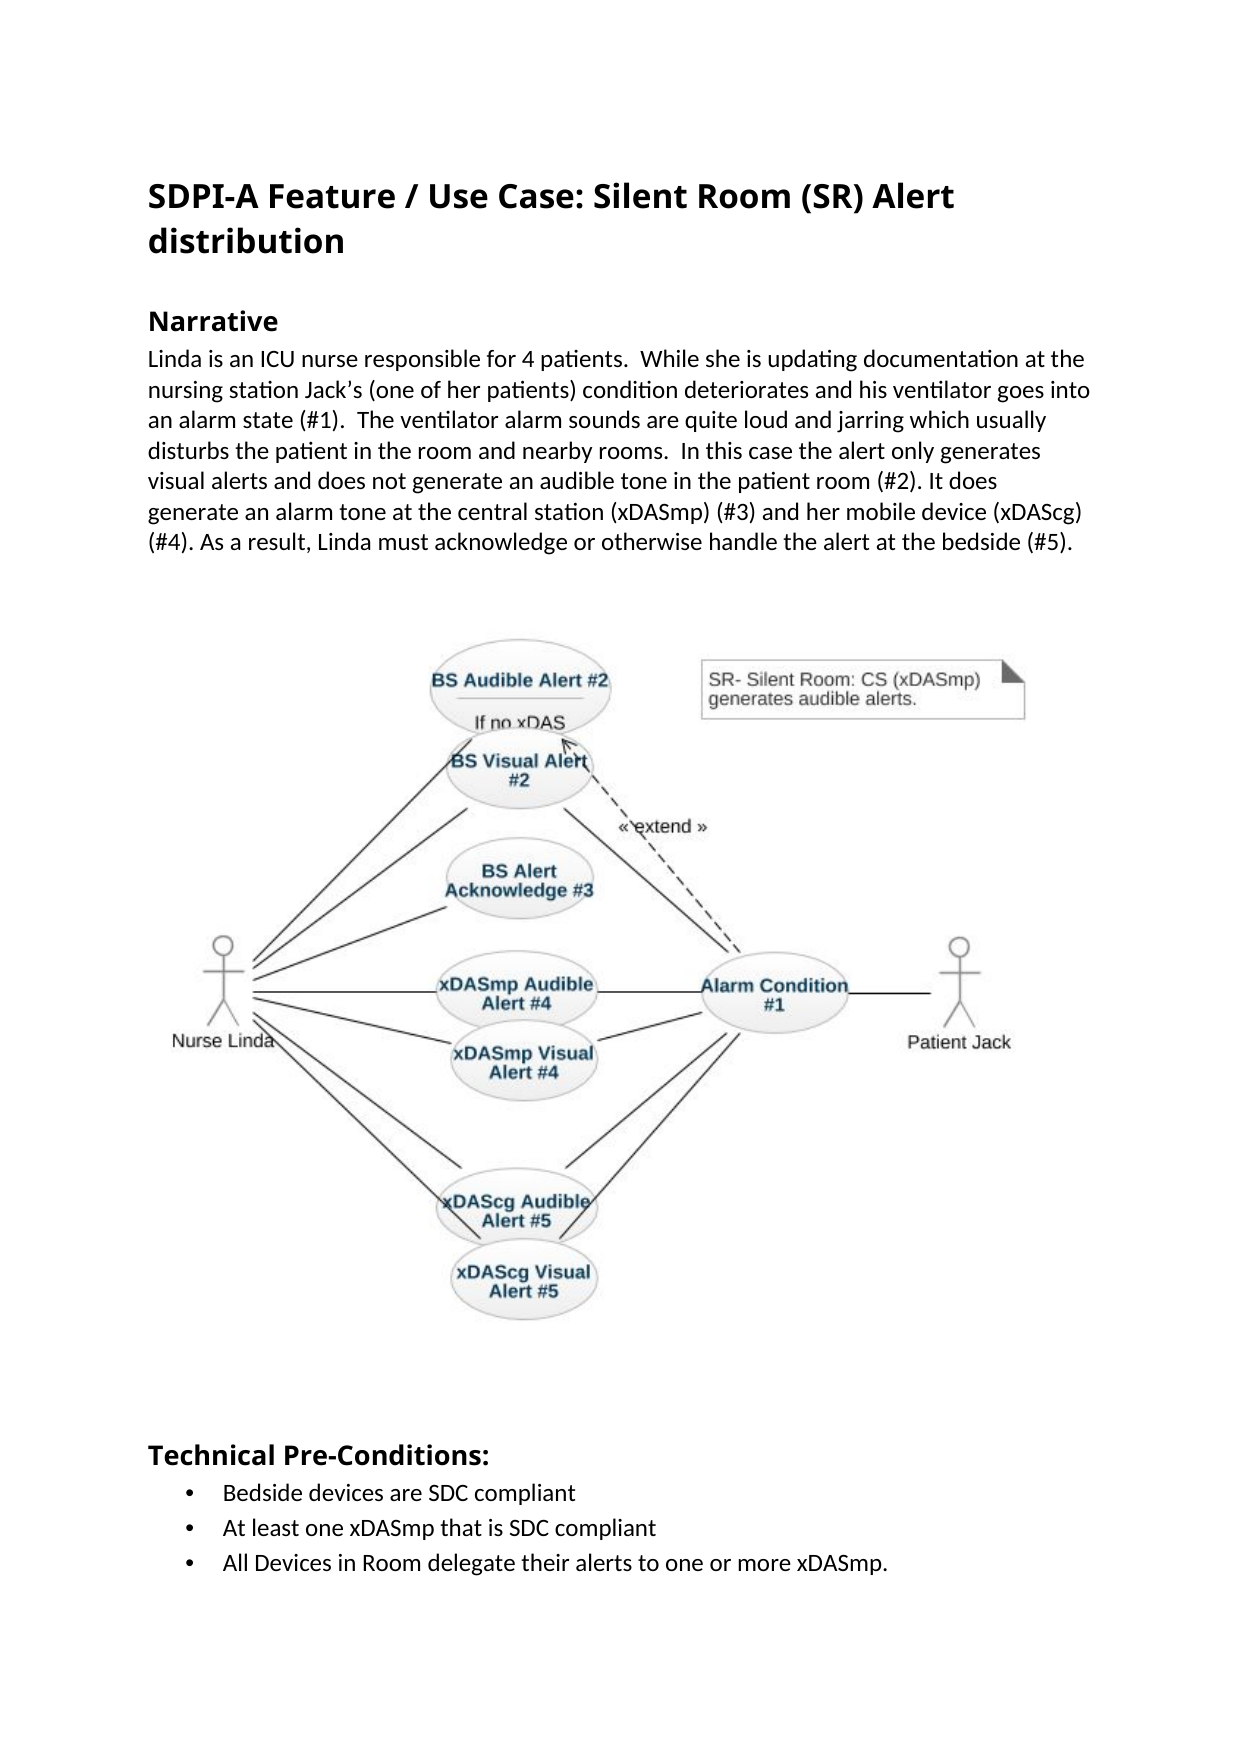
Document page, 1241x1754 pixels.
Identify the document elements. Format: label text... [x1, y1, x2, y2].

list Bedside devices are SDC compliant [185, 1477, 1093, 1508]
subtitle Narrative [148, 302, 1093, 339]
list At least one xDASmp that is SDC compliant [185, 1512, 1093, 1543]
subtitle SDPI-A Feature / Use Case: Silent Room (SR) Alert distribution [148, 173, 1093, 263]
list All Devices in Room delegate their alerts to one or more xDASmp. [185, 1547, 1093, 1577]
text Linda is an ICU nurse responsible for 4 patients. While she is updating documentation at the nursing station Jack’s (one of her patients) condition deteriorates and his ventilator goes into an alarm state (#1). The ventilator alarm sounds are quite loud and jarring which usually disturbs the patient in the room and nearby rooms. In this case the alert only generates visual alerts and does not generate an audible tone in the patient room (#2). It does generate an alarm tone at the central station (xDASmp) (#3) and her mobile device (xDAScg) (#4). As a result, Linda must acknowledge or otherwise handle the alert at the bedside (#5). [148, 343, 1093, 557]
subtitle Technical Pre-Conditions: [148, 1436, 1093, 1473]
picture [147, 595, 1093, 1363]
